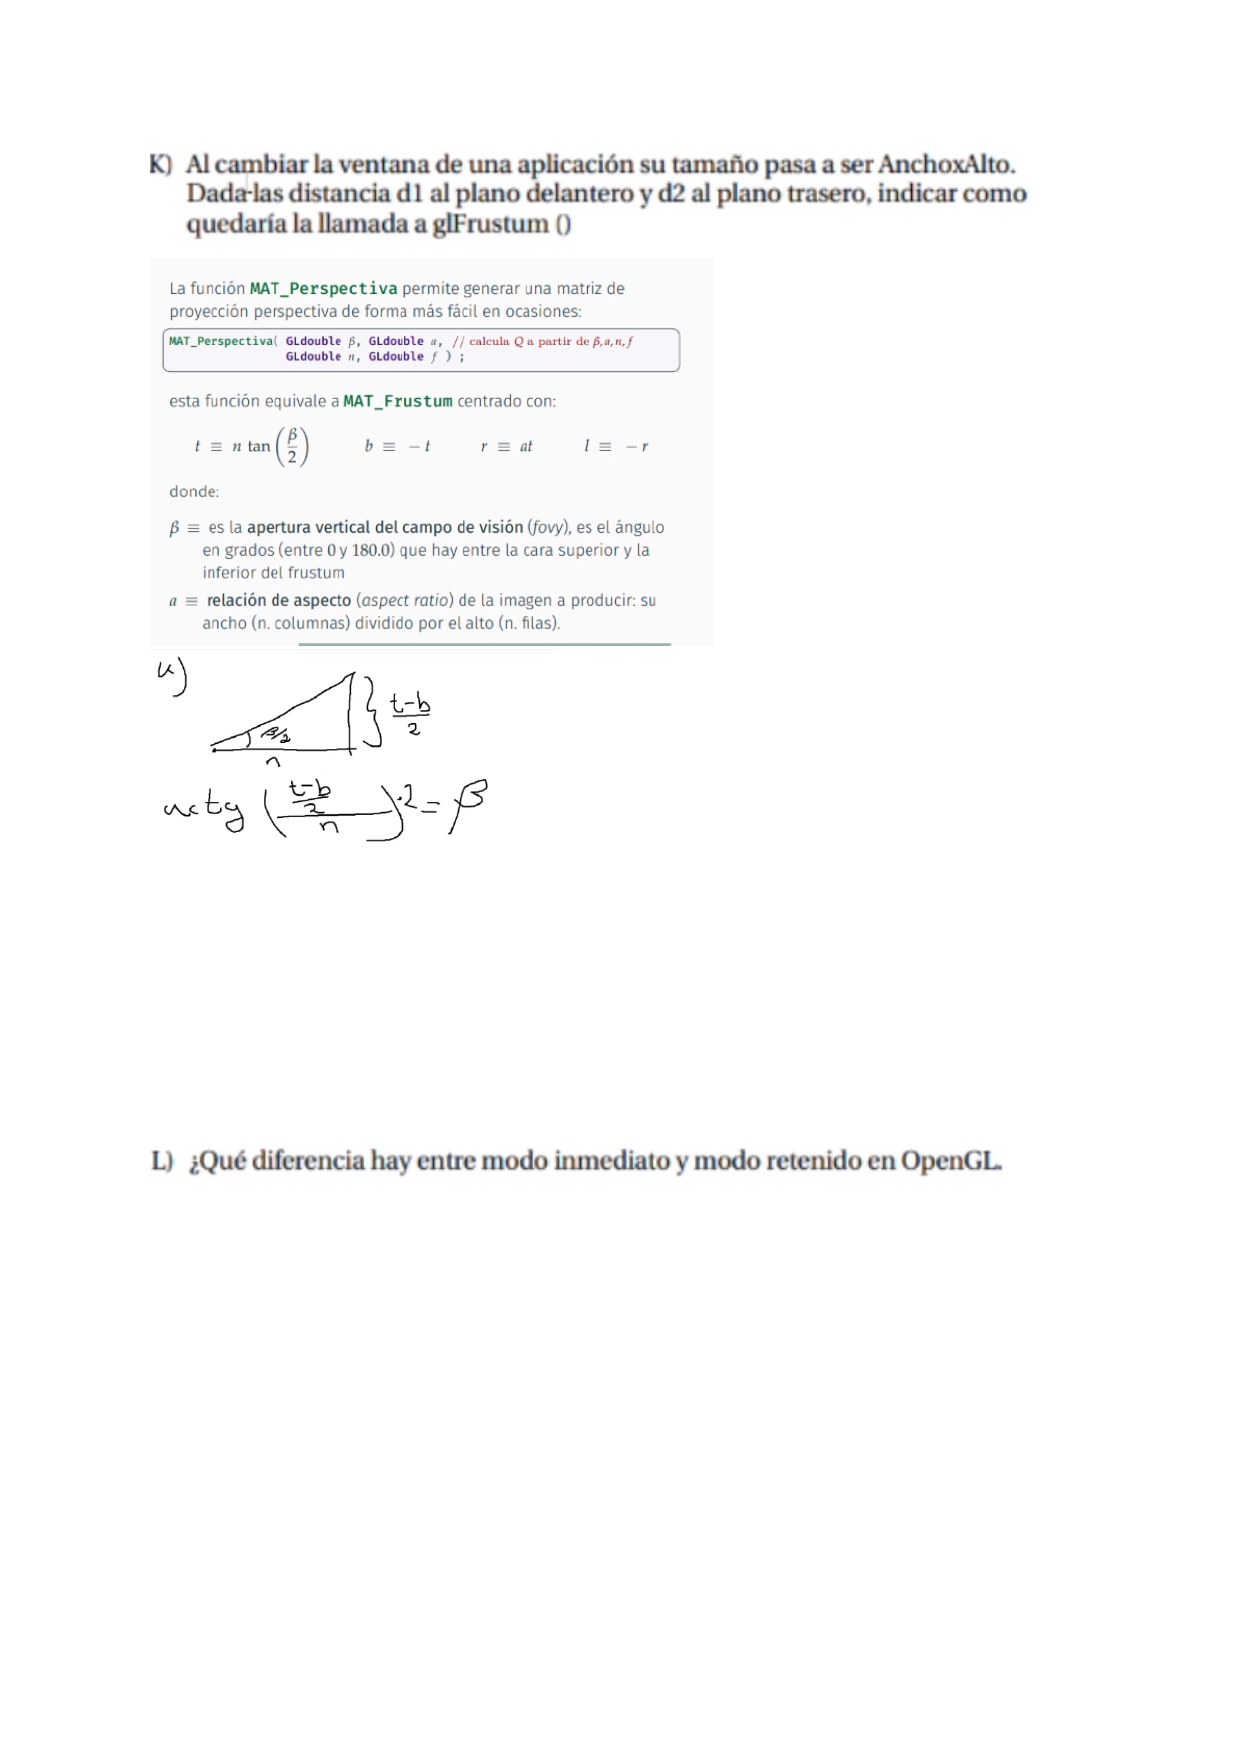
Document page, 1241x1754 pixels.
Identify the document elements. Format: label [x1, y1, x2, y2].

picture [150, 649, 557, 863]
picture [150, 1138, 1016, 1187]
picture [150, 258, 715, 646]
picture [150, 150, 1036, 255]
